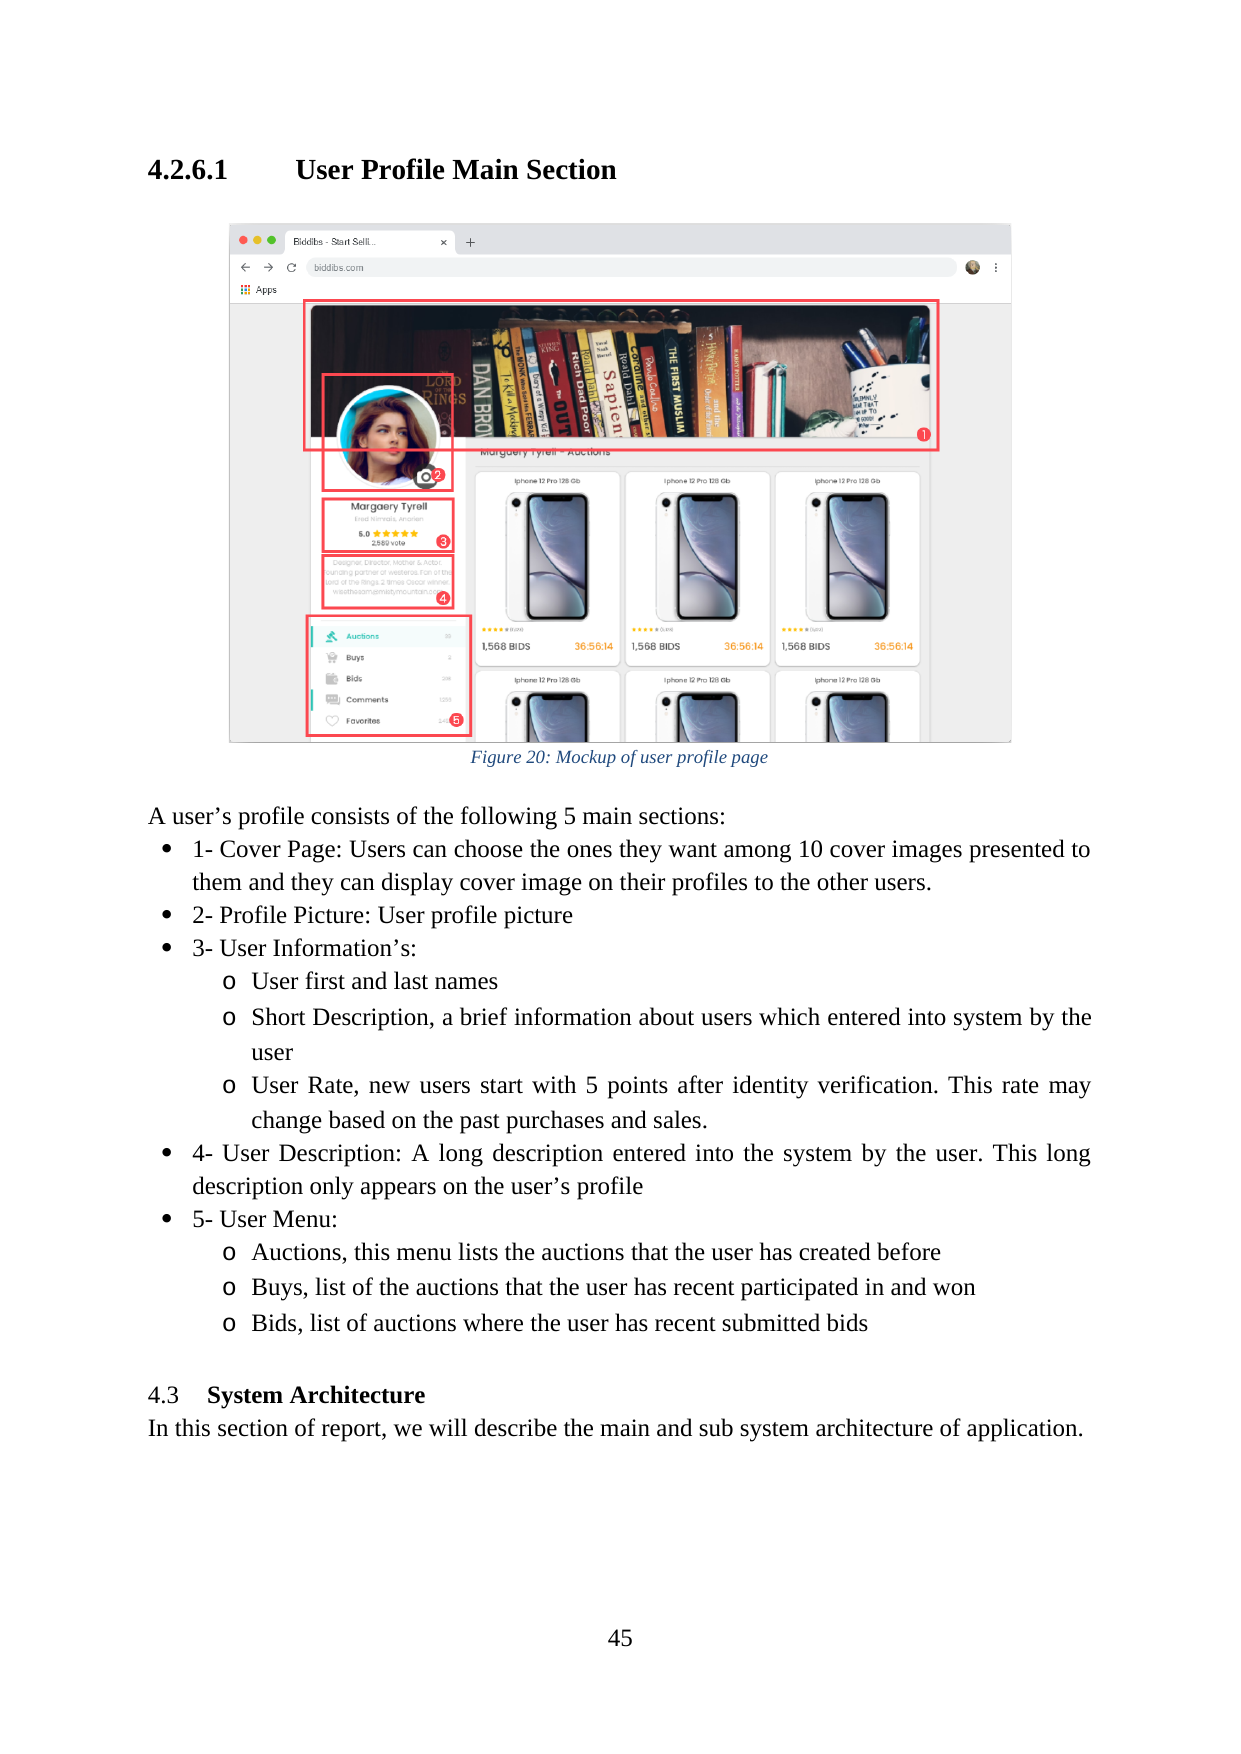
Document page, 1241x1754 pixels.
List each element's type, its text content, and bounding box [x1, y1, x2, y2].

list Bids, list of auctions where the user has recent submitted bids [222, 1308, 1092, 1338]
subtitle System Architecture [148, 1380, 1092, 1409]
picture [228, 223, 1012, 743]
list 5- User Menu: [162, 1204, 1092, 1233]
list User first and last names [222, 966, 1092, 997]
list Short Description, a brief information about users which entered into system by the user [222, 1002, 1092, 1065]
text Figure 20: Mockup of user profile page [148, 746, 1092, 768]
list 4- User Description: A long description entered into the system by the user. This long description only appears on the user’s profile [162, 1138, 1092, 1199]
subtitle User Profile Main Section [148, 152, 1092, 185]
list User Rate, new users start with 5 points after identity verification. This rate may change based on the past purchases and sales. [222, 1070, 1092, 1133]
list 3- User Information’s: [162, 933, 1092, 962]
list 2- Profile Picture: User profile picture [162, 900, 1092, 929]
list 1- Cover Page: Users can choose the ones they want among 10 cover images presented to them and they can display cover image on their profiles to the other users. [162, 834, 1092, 896]
list Auctions, this menu lists the auctions that the user has created before [222, 1237, 1092, 1268]
text In this section of report, we will describe the main and sub system architecture of application. [148, 1413, 1092, 1442]
text A user’s profile consists of the following 5 main sections: [148, 801, 1092, 830]
list Buys, list of the auctions that the user has recent participated in and won [222, 1272, 1092, 1303]
